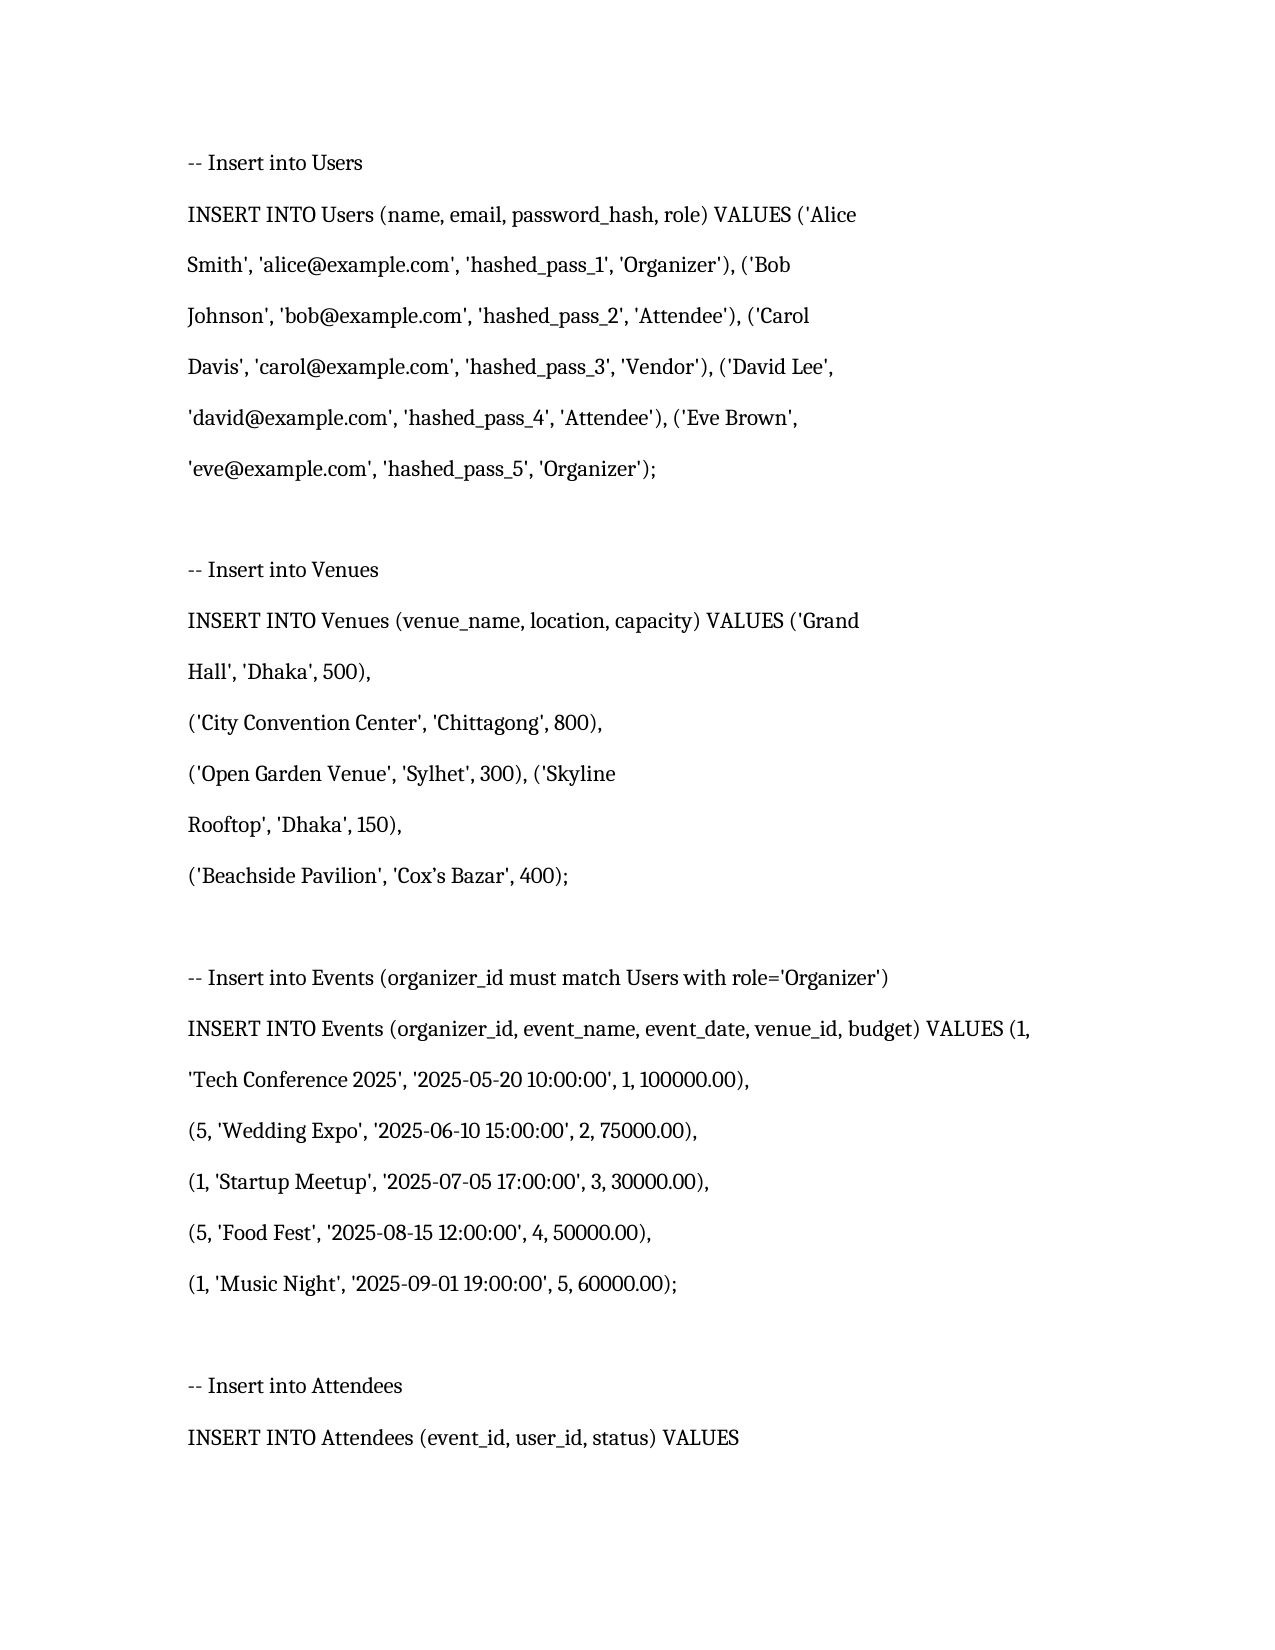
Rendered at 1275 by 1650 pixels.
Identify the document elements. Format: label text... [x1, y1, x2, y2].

text INSERT INTO Venues (venue_name, location, capacity) VALUES ('Grand Hall', 'Dhaka', 500), [187, 608, 862, 685]
text ('City Convention Center', 'Chittagong', 800), ('Open Garden Venue', 'Sylhet', 300), ('Skyline Rooftop', 'Dhaka', 150), [187, 710, 628, 838]
text INSERT INTO Events (organizer_id, event_name, event_date, venue_id, budget) VALUES (1, 'Tech Conference 2025', '2025-05-20 10:00:00', 1, 100000.00), [187, 1016, 1057, 1093]
text (5, 'Food Fest', '2025-08-15 12:00:00', 4, 50000.00), [187, 1220, 1200, 1246]
text INSERT INTO Attendees (event_id, user_id, status) VALUES [187, 1424, 1200, 1451]
text -- Insert into Venues [187, 557, 1200, 583]
text -- Insert into Attendees [187, 1373, 1200, 1399]
text -- Insert into Users [187, 150, 1200, 177]
text -- Insert into Events (organizer_id must match Users with role='Organizer') [187, 964, 1200, 991]
text (1, 'Music Night', '2025-09-01 19:00:00', 5, 60000.00); [187, 1271, 1200, 1297]
text (5, 'Wedding Expo', '2025-06-10 15:00:00', 2, 75000.00), [187, 1117, 1200, 1144]
text ('Beachside Pavilion', 'Cox’s Bazar', 400); [187, 862, 1200, 889]
text (1, 'Startup Meetup', '2025-07-05 17:00:00', 3, 30000.00), [187, 1168, 1200, 1195]
text INSERT INTO Users (name, email, password_hash, role) VALUES ('Alice Smith', 'alice@example.com', 'hashed_pass_1', 'Organizer'), ('Bob Johnson', 'bob@example.com', 'hashed_pass_2', 'Attendee'), ('Carol Davis', 'carol@example.com', 'hashed_pass_3', 'Vendor'), ('David Lee', 'david@example.com', 'hashed_pass_4', 'Attendee'), ('Eve Brown', 'eve@example.com', 'hashed_pass_5', 'Organizer'); [187, 201, 862, 482]
